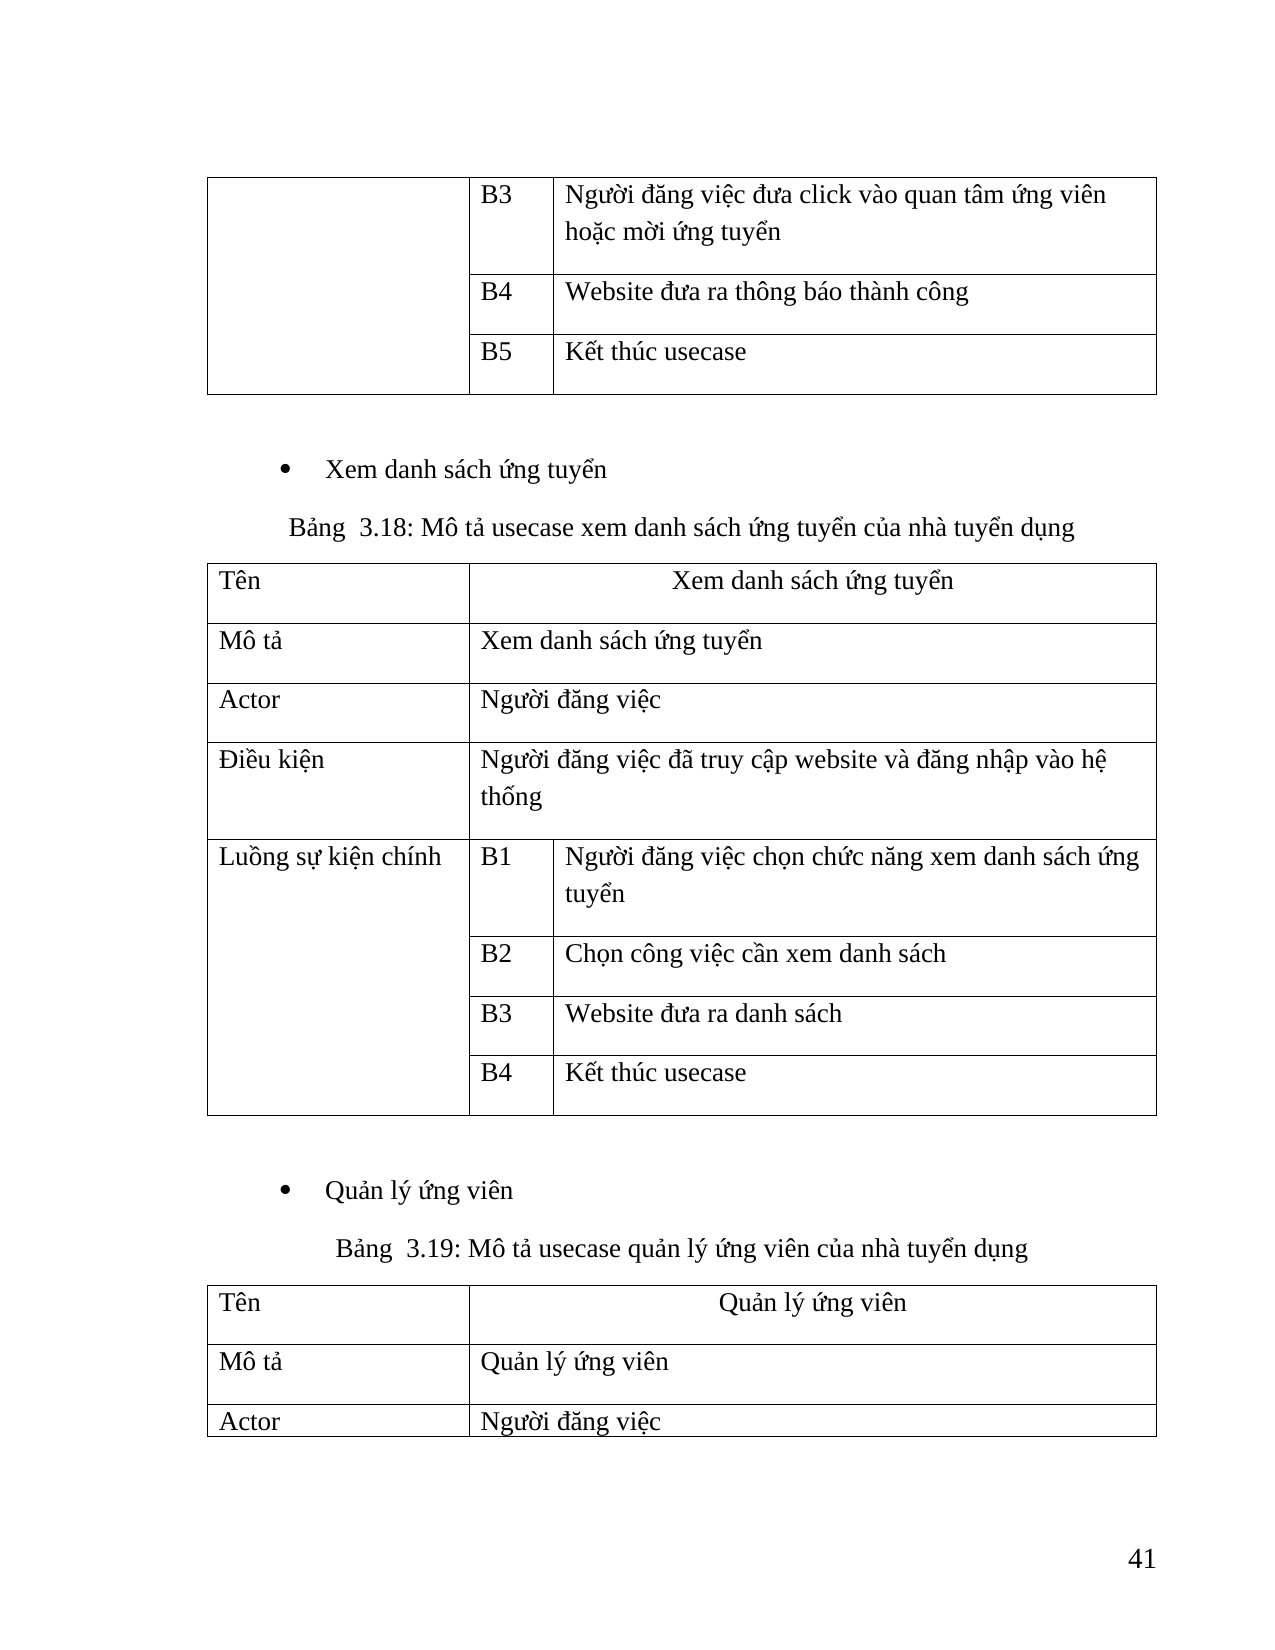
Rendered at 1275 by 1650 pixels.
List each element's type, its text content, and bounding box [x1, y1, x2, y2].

table_cell B5 [470, 335, 553, 393]
table_cell Website đưa ra thông báo thành công [554, 275, 1156, 334]
table_cell Chọn công việc cần xem danh sách [554, 937, 1156, 996]
table_cell B1 [470, 840, 553, 936]
table_cell Người đăng việc [470, 684, 1156, 742]
table_cell Quản lý ứng viên [470, 1345, 1156, 1404]
table_header Tên [208, 1286, 469, 1344]
table_cell B4 [470, 275, 553, 334]
table_header Quản lý ứng viên [470, 1286, 1156, 1344]
table_cell B3 [470, 178, 553, 274]
table_cell Người đăng việc đã truy cập website và đăng nhập vào hệ thống [470, 743, 1156, 839]
table_header Xem danh sách ứng tuyển [470, 564, 1156, 623]
text Bảng 3.19: Mô tả usecase quản lý ứng viên của nhà tuyển dụng [207, 1233, 1157, 1264]
text Bảng 3.18: Mô tả usecase xem danh sách ứng tuyển của nhà tuyển dụng [207, 511, 1157, 542]
table_cell Người đăng việc đưa click vào quan tâm ứng viên hoặc mời ứng tuyển [554, 178, 1156, 274]
table_cell Điều kiện [208, 743, 469, 839]
table_cell Kết thúc usecase [554, 1056, 1156, 1115]
table_cell Mô tả [208, 1345, 469, 1404]
table_cell B4 [470, 1056, 553, 1115]
table_cell Người đăng việc [470, 1405, 1156, 1436]
table_cell Luồng sự kiện chính [208, 840, 469, 1115]
table_cell Mô tả [208, 624, 469, 682]
table_cell Actor [208, 1405, 469, 1436]
table_cell Xem danh sách ứng tuyển [470, 624, 1156, 682]
list Xem danh sách ứng tuyển [281, 453, 1157, 484]
table_cell Người đăng việc chọn chức năng xem danh sách ứng tuyển [554, 840, 1156, 936]
table_cell Website đưa ra danh sách [554, 997, 1156, 1055]
table_header Tên [208, 564, 469, 623]
table_cell Kết thúc usecase [554, 335, 1156, 393]
table_cell B3 [470, 997, 553, 1055]
table_cell B2 [470, 937, 553, 996]
table_cell Actor [208, 684, 469, 742]
list Quản lý ứng viên [281, 1174, 1157, 1206]
